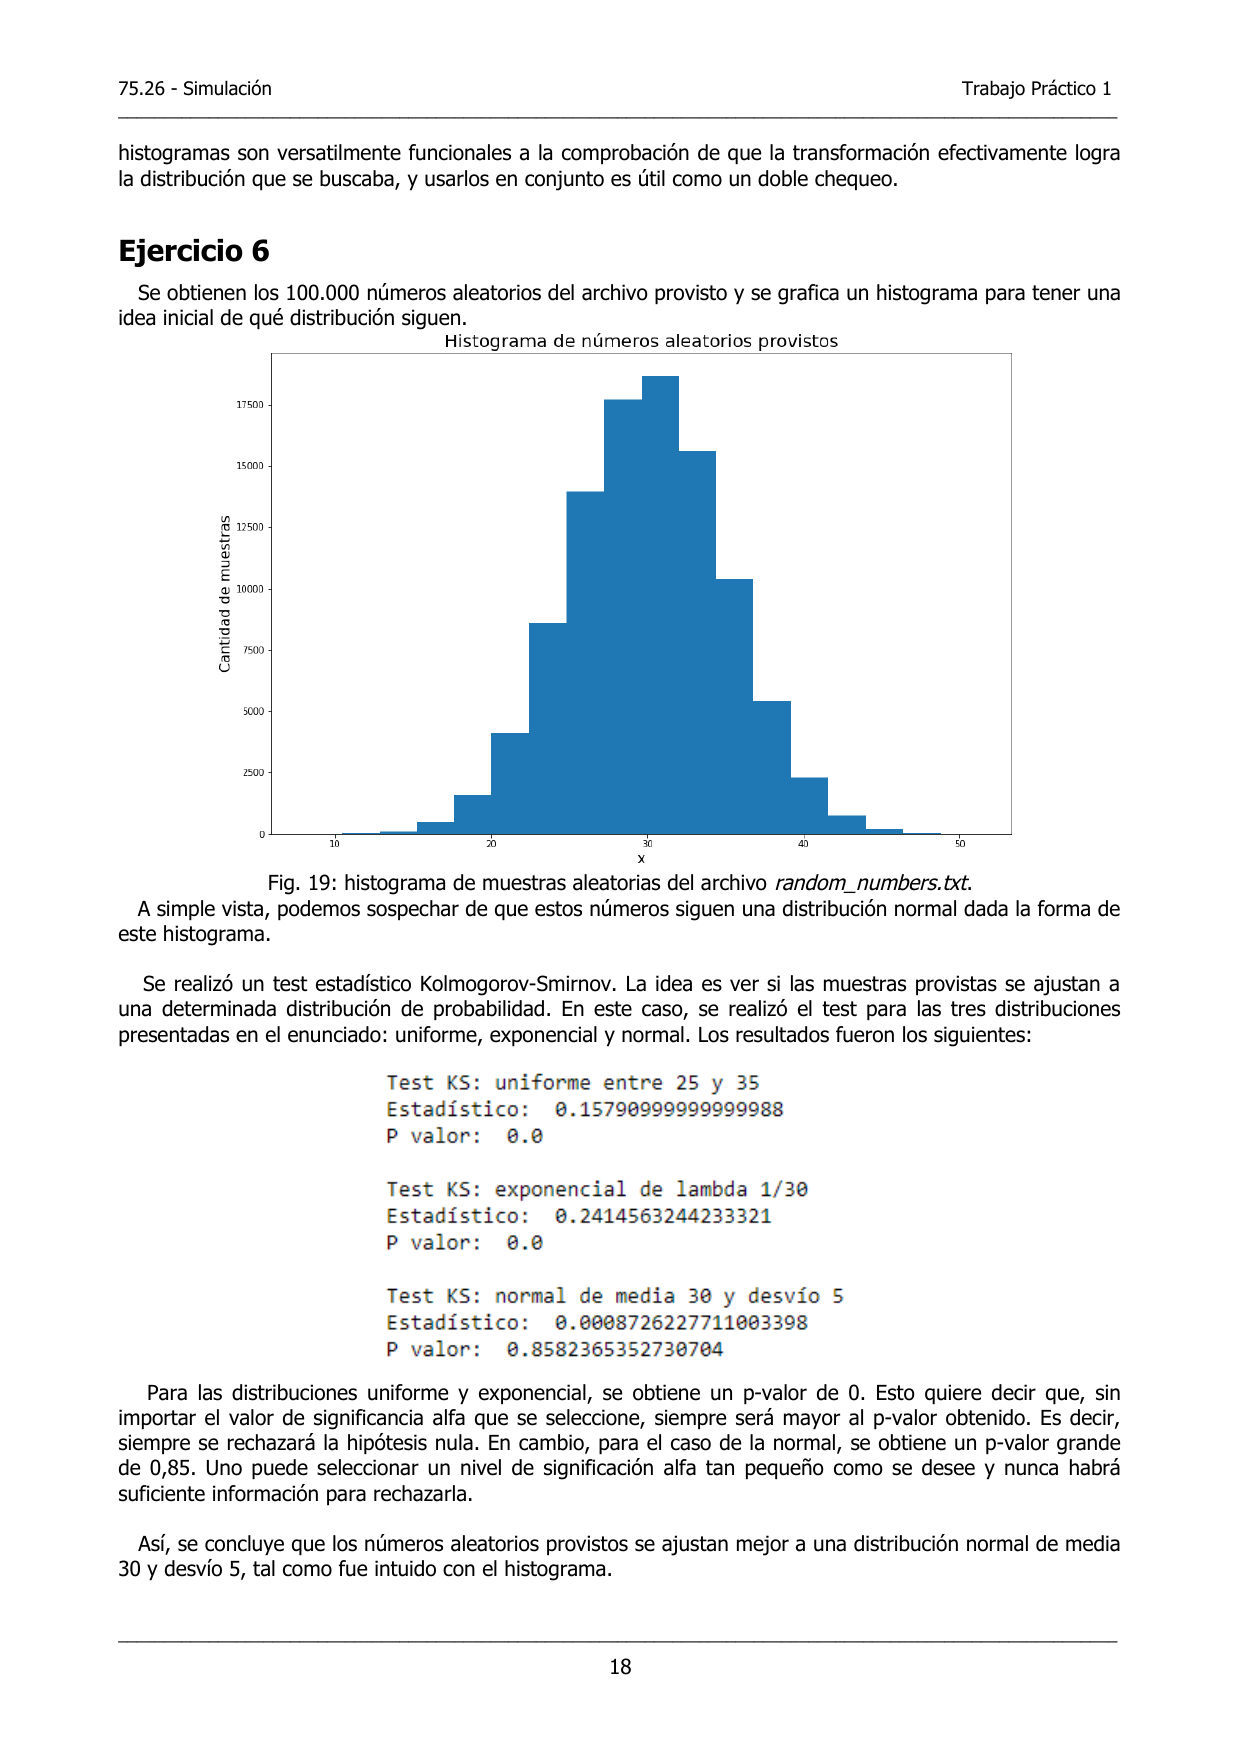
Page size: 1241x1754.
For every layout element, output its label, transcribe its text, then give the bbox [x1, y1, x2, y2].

text Para las distribuciones uniforme y exponencial, se obtiene un p-valor de 0. Esto quiere decir que, sin importar el valor de significancia alfa que se seleccione, siempre será mayor al p-valor obtenido. Es decir, siempre se rechazará la hipótesis nula. En cambio, para el caso de la normal, se obtiene un p-valor grande de 0,85. Uno puede seleccionar un nivel de significación alfa tan pequeño como se desee y nunca habrá suficiente información para rechazarla. [118, 1379, 1122, 1505]
picture [206, 330, 1035, 870]
subtitle Ejercicio 6 [118, 232, 1122, 267]
text Se obtienen los 100.000 números aleatorios del archivo provisto y se grafica un histograma para tener una idea inicial de qué distribución siguen. [118, 280, 1122, 330]
text Se realizó un test estadístico Kolmogorov-Smirnov. La idea es ver si las muestras provistas se ajustan a una determinada distribución de probabilidad. En este caso, se realizó el test para las tres distribuciones presentadas en el enunciado: uniforme, exponencial y normal. Los resultados fueron los siguientes: [118, 971, 1122, 1046]
text Fig. 19: histograma de muestras aleatorias del archivo random_numbers.txt. [118, 870, 1122, 895]
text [118, 140, 1122, 190]
text Así, se concluye que los números aleatorios provistos se ajustan mejor a una distribución normal de media 30 y desvío 5, tal como fue intuido con el histograma. [118, 1531, 1122, 1581]
picture [374, 1071, 867, 1380]
text A simple vista, podemos sospechar de que estos números siguen una distribución normal dada la forma de este histograma. [118, 895, 1122, 946]
